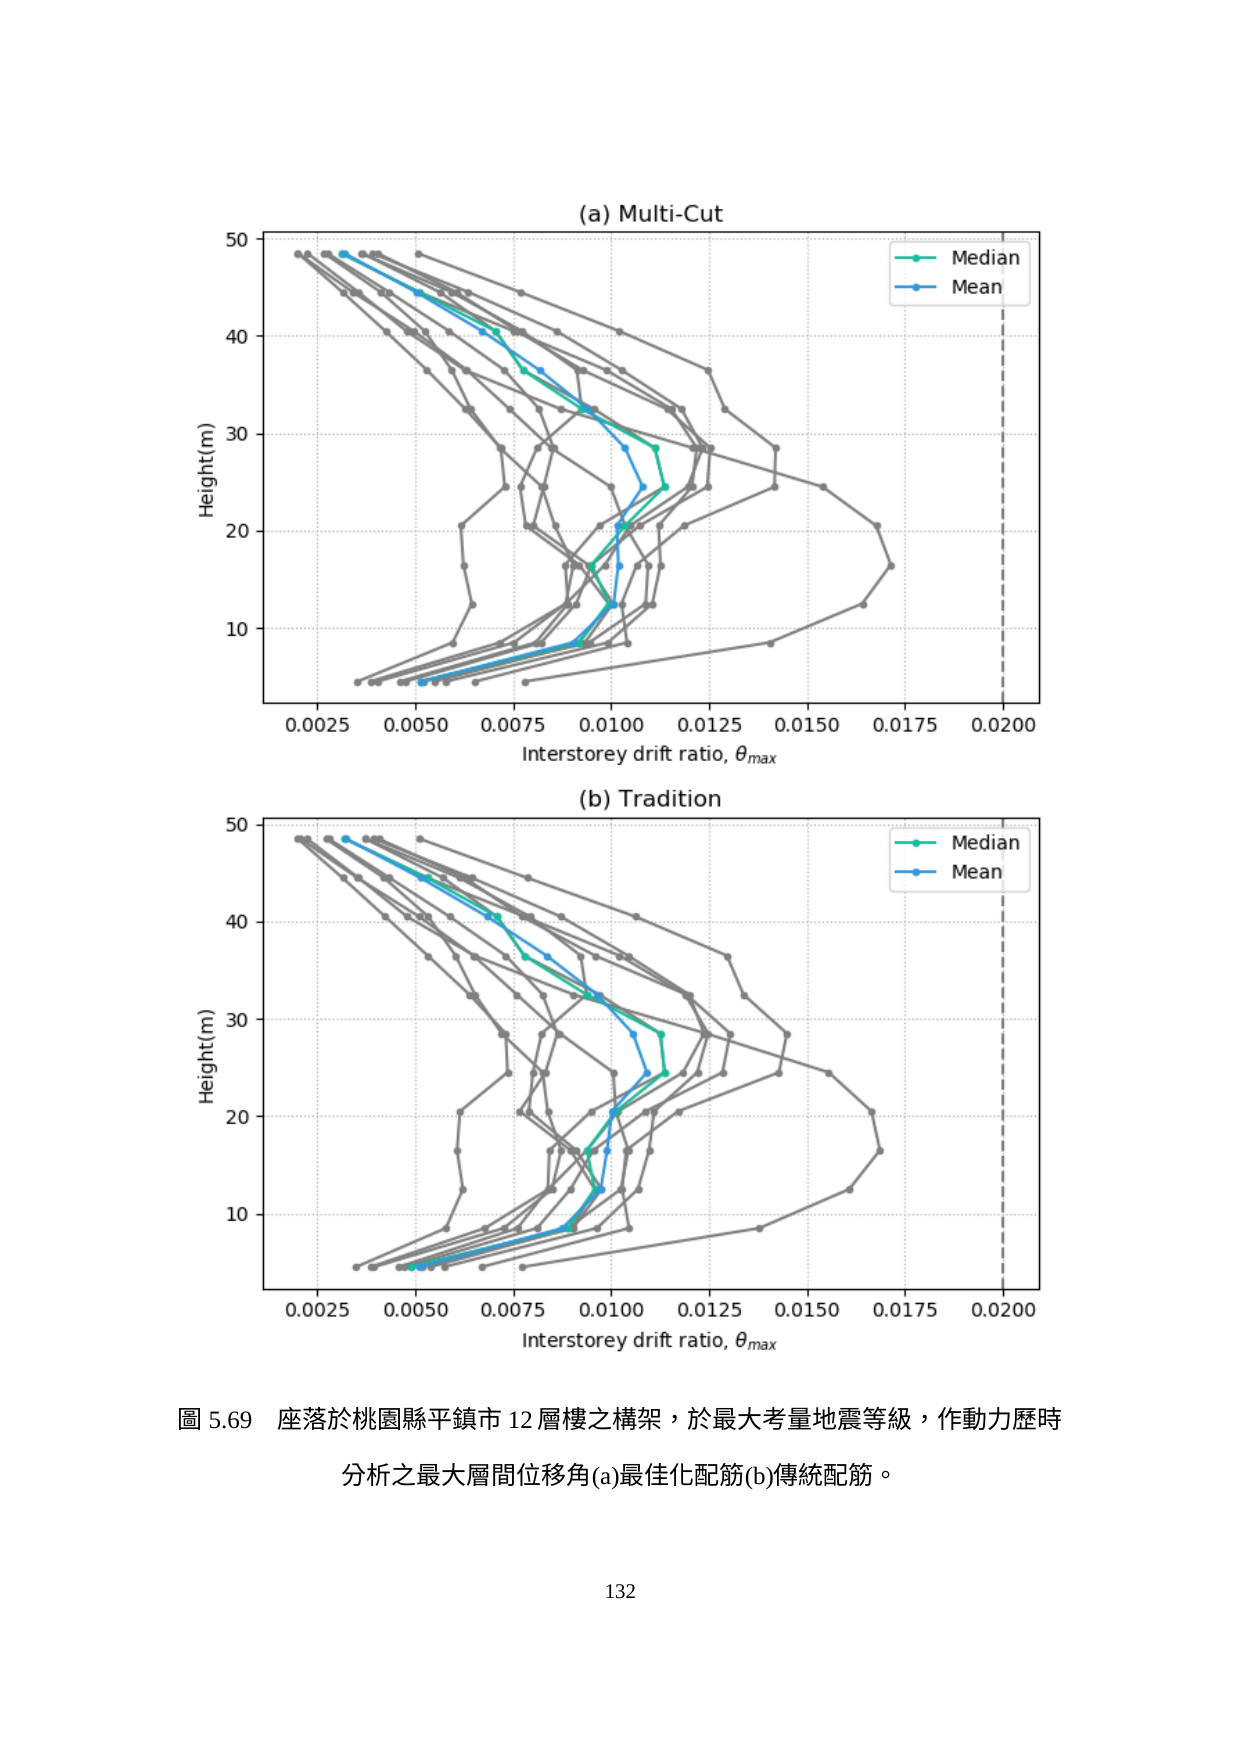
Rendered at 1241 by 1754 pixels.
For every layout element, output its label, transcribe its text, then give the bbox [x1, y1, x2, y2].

picture [177, 184, 1063, 1375]
